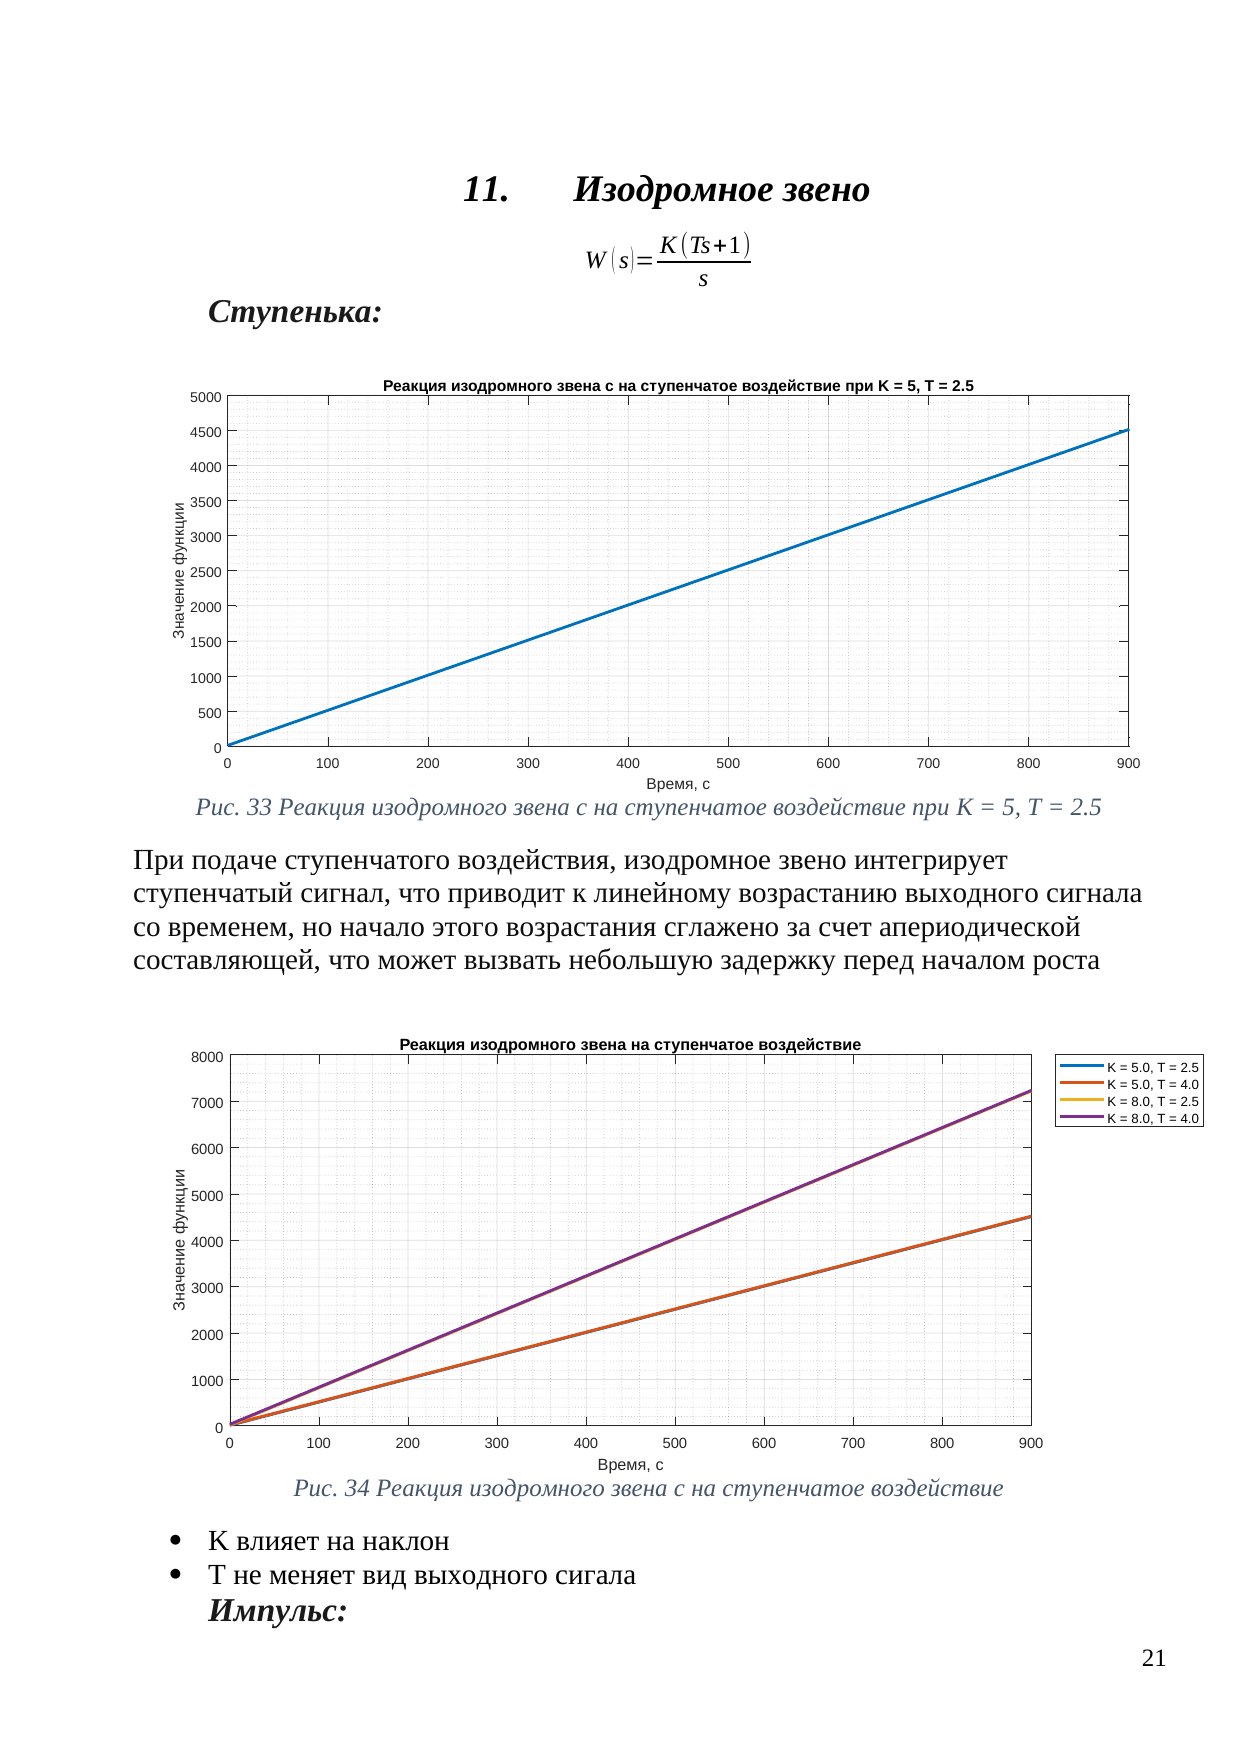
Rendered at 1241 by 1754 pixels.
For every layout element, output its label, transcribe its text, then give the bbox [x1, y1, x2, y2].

text Рис. 33 Реакция изодромного звена с на ступенчатое воздействие при K = 5, T = 2.5 [133, 792, 1167, 821]
text При подаче ступенчатого воздействия, изодромное звено интегрирует ступенчатый сигнал, что приводит к линейному возрастанию выходного сигнала со временем, но начало этого возрастания сглажено за счет апериодической составляющей, что может вызвать небольшую задержку перед началом роста [133, 842, 1167, 976]
list Ступенька: [208, 291, 1167, 329]
text Рис. 34 Реакция изодромного звена с на ступенчатое воздействие [133, 1473, 1167, 1502]
list K влияет на наклон [170, 1523, 1167, 1557]
list T не меняет вид выходного сигала [170, 1557, 1167, 1590]
subtitle Изодромное звено [170, 166, 1167, 209]
list Импульс: [208, 1590, 1167, 1629]
